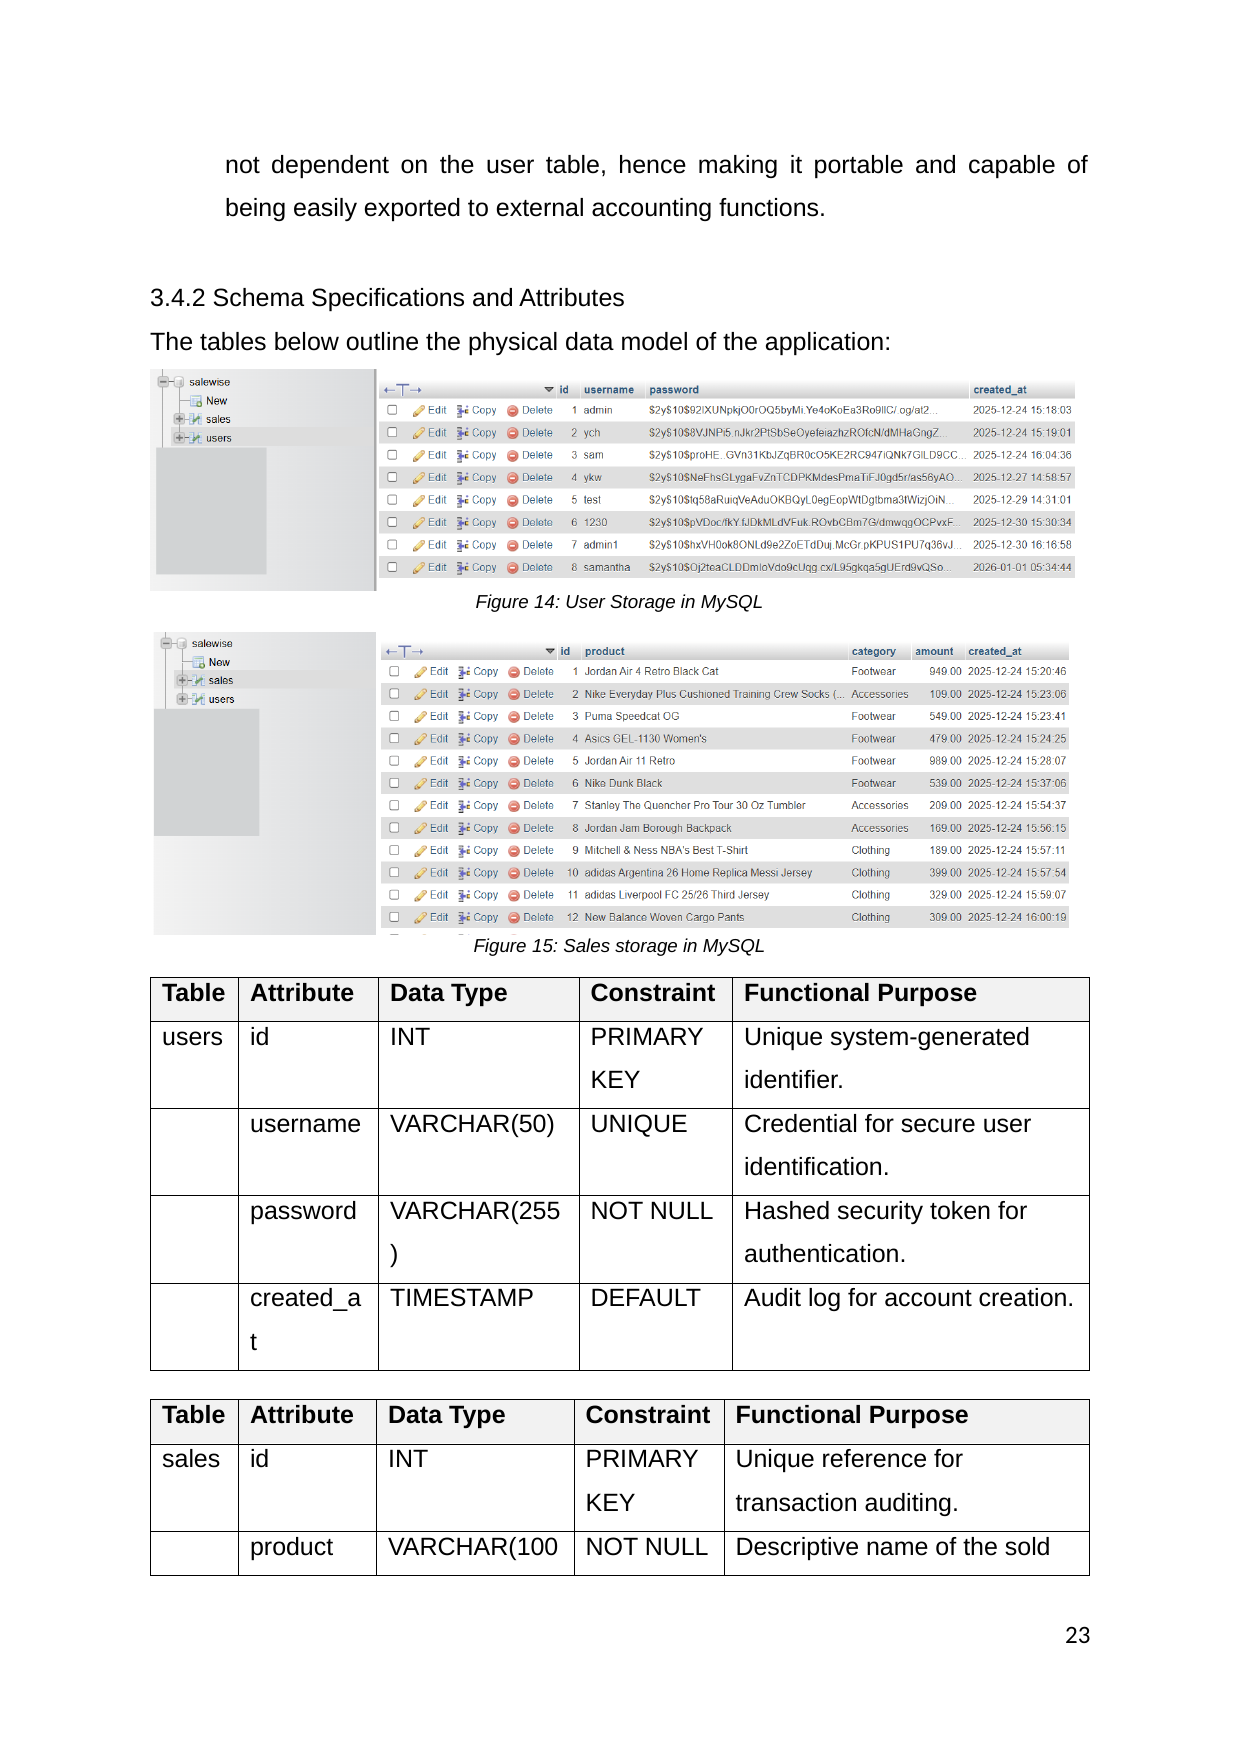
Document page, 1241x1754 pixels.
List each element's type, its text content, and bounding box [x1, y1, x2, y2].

table_header Data Type [377, 1400, 574, 1443]
table_header Data Type [379, 978, 579, 1021]
table_cell VARCHAR(50) [379, 1109, 579, 1195]
table_cell NOT NULL [580, 1196, 732, 1282]
table_cell PRIMARY KEY [575, 1445, 724, 1531]
table_cell password [239, 1196, 378, 1282]
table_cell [725, 1532, 1089, 1575]
table_cell INT [377, 1445, 574, 1531]
text Figure 15: Sales storage in MySQL [150, 934, 1090, 956]
picture [153, 632, 1087, 935]
table_header Functional Purpose [725, 1400, 1089, 1443]
subtitle 3.4.2 Schema Specifications and Attributes [150, 283, 1090, 312]
table_cell id [239, 1445, 376, 1531]
table_cell UNIQUE [580, 1109, 732, 1195]
table_cell created_at [239, 1284, 378, 1369]
table_cell NOT NULL [575, 1532, 724, 1575]
table_header Table [151, 1400, 238, 1443]
table_header Constraint [580, 978, 732, 1021]
table_header Attribute [239, 978, 378, 1021]
table_header Functional Purpose [733, 978, 1089, 1021]
table_header Attribute [239, 1400, 376, 1443]
table_cell Unique system-generated identifier. [733, 1022, 1089, 1108]
table_cell Audit log for account creation. [733, 1284, 1089, 1369]
table_cell sales [151, 1445, 238, 1531]
table_cell VARCHAR(100) [377, 1532, 574, 1575]
table_cell username [239, 1109, 378, 1195]
table_cell [151, 1284, 238, 1369]
table_cell [151, 1532, 238, 1575]
text Figure 14: User Storage in MySQL [150, 591, 1090, 612]
table_cell Hashed security token for authentication. [733, 1196, 1089, 1282]
table_cell PRIMARY KEY [580, 1022, 732, 1108]
table_cell VARCHAR(255) [379, 1196, 579, 1282]
table_cell TIMESTAMP [379, 1284, 579, 1369]
table_cell [151, 1196, 238, 1282]
table_cell Credential for secure user identification. [733, 1109, 1089, 1195]
table_header Table [151, 978, 238, 1021]
table_cell INT [379, 1022, 579, 1108]
table_cell Unique reference for transaction auditing. [725, 1445, 1089, 1531]
table_cell [151, 1109, 238, 1195]
text The tables below outline the physical data model of the application: [150, 327, 1090, 355]
table_header Constraint [575, 1400, 724, 1443]
table_cell id [239, 1022, 378, 1108]
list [187, 150, 1090, 222]
table_cell product [239, 1532, 376, 1575]
picture [150, 369, 1083, 591]
table_cell users [151, 1022, 238, 1108]
table_cell DEFAULT [580, 1284, 732, 1369]
